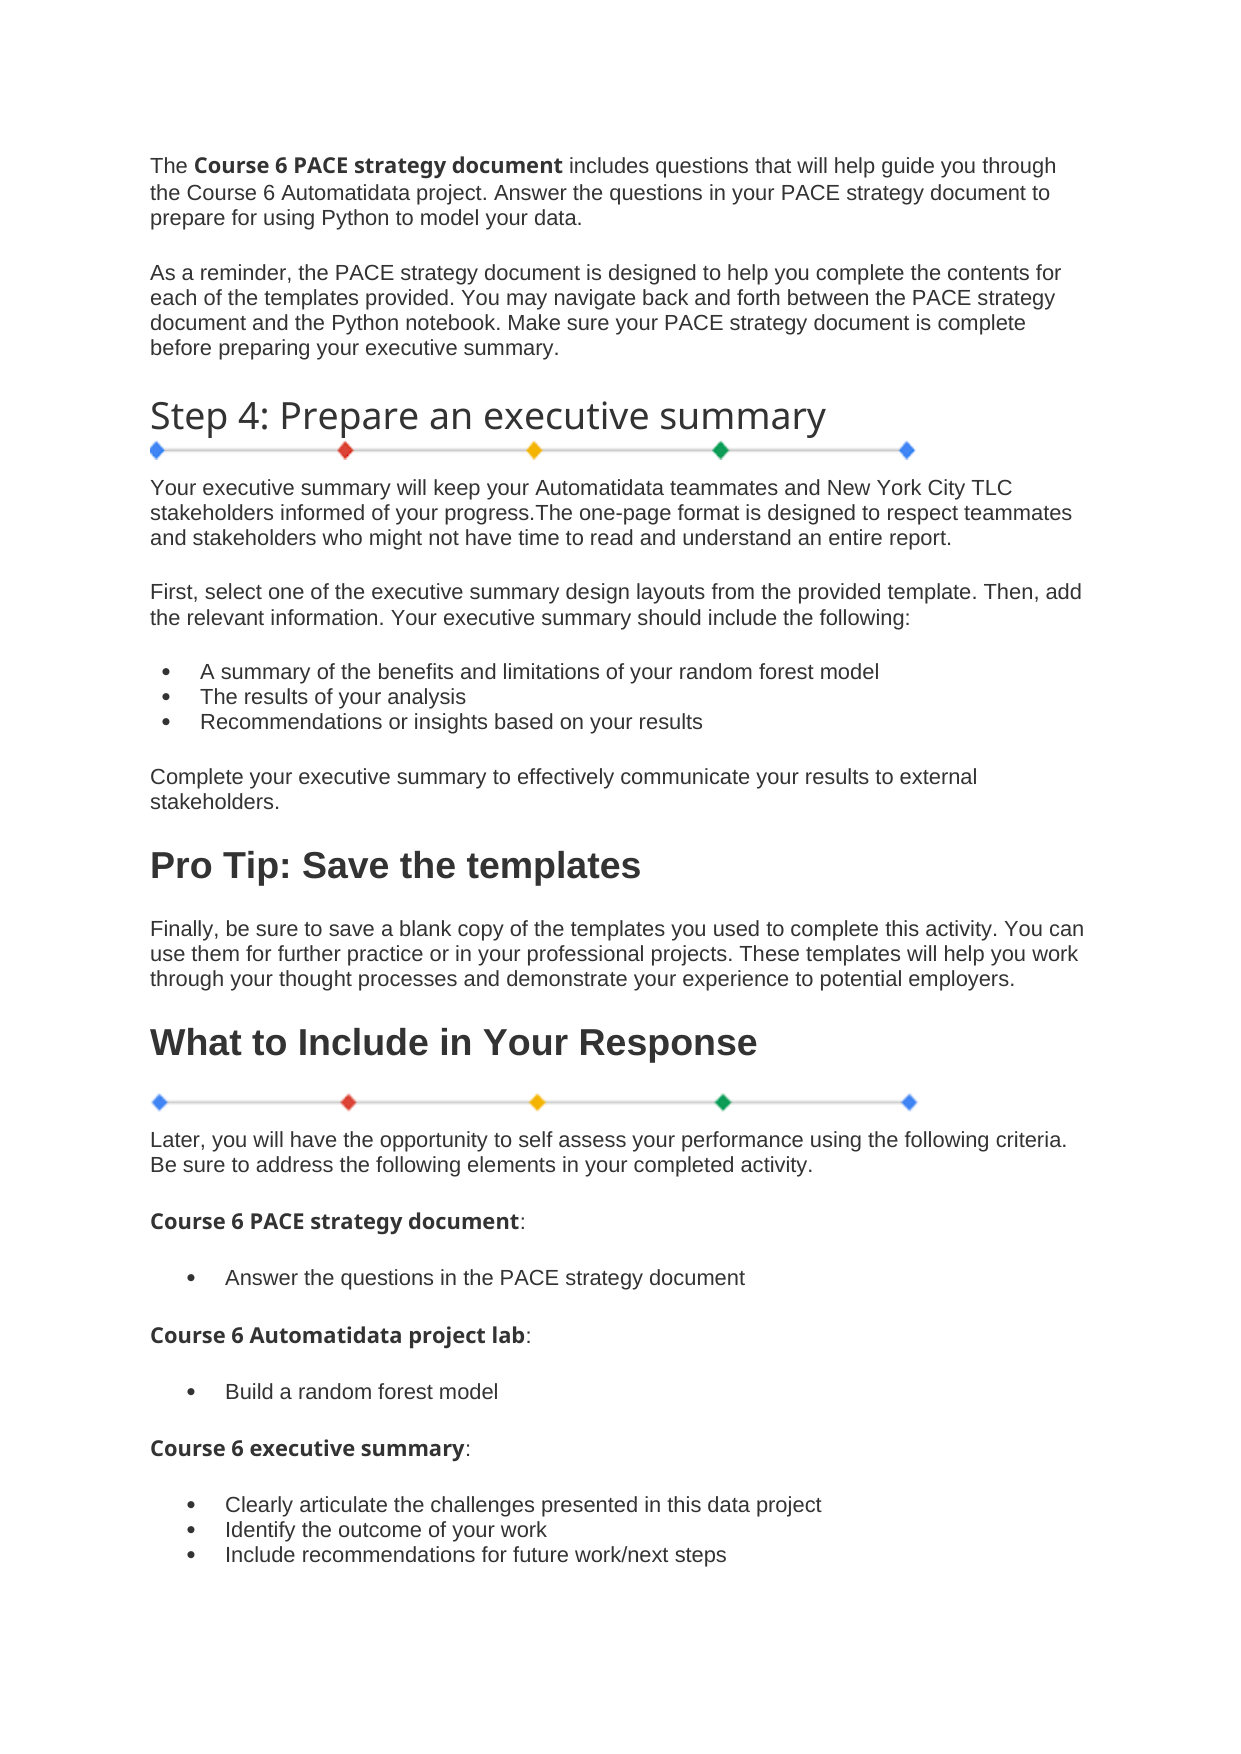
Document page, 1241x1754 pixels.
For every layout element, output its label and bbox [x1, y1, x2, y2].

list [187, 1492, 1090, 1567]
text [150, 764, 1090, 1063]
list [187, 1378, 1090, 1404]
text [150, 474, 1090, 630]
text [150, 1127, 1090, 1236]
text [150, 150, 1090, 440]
picture [150, 1092, 1241, 1113]
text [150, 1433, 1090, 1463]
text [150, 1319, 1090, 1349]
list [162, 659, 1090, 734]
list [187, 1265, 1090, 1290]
picture [150, 440, 1241, 460]
